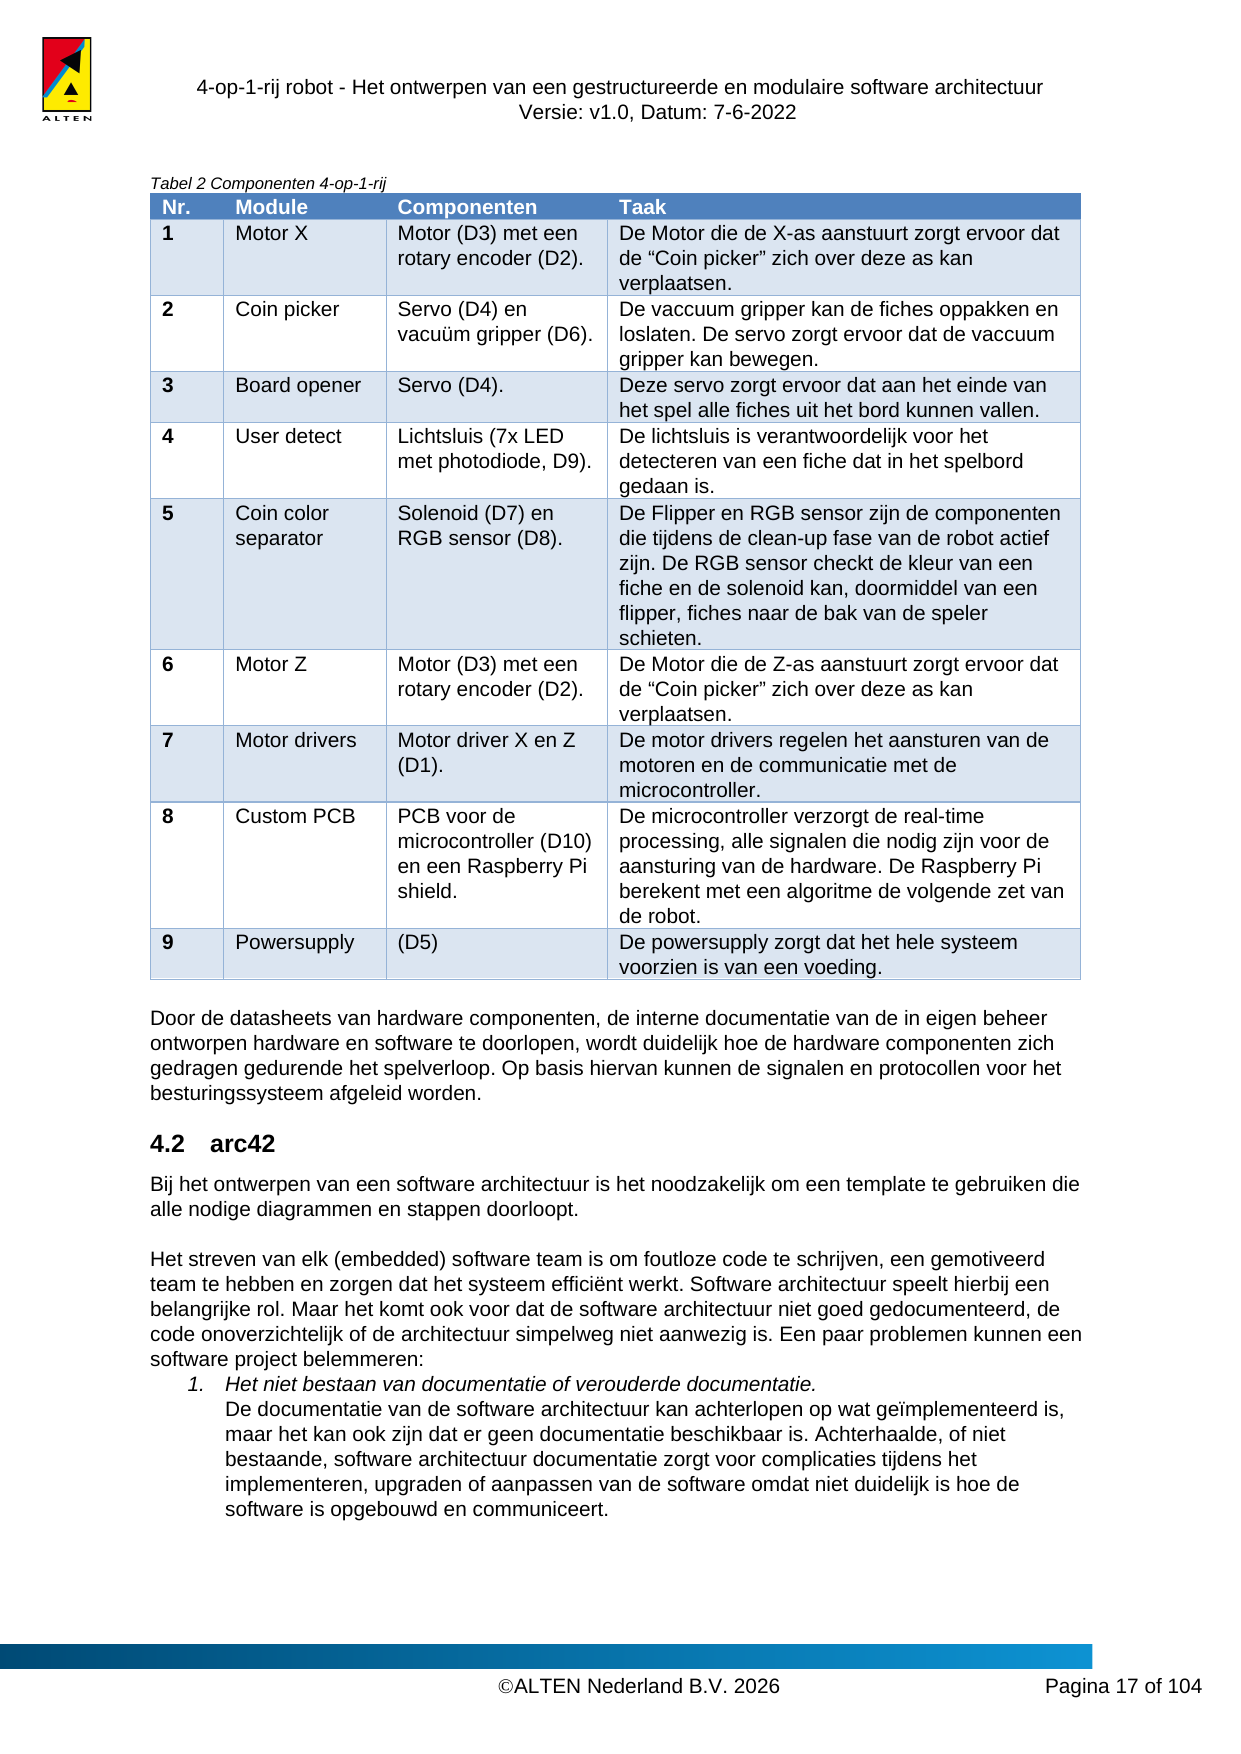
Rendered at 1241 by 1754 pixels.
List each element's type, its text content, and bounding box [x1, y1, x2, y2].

table_cell Custom PCB [224, 803, 386, 927]
table_cell 2 [151, 296, 223, 371]
table_cell Lichtsluis (7x LED met photodiode, D9). [387, 423, 607, 498]
table_cell Deze servo zorgt ervoor dat aan het einde van het spel alle fiches uit het bord kunnen vallen. [608, 372, 1080, 422]
list Het niet bestaan van documentatie of verouderde documentatie. [187, 1371, 1090, 1396]
table_cell 8 [151, 803, 223, 927]
table_cell Motor drivers [224, 726, 386, 801]
table_header Module [224, 194, 386, 219]
table_cell 1 [151, 220, 223, 295]
table_cell Servo (D4). [387, 372, 607, 422]
table_cell Motor (D3) met een rotary encoder (D2). [387, 220, 607, 295]
text Het streven van elk (embedded) software team is om foutloze code te schrijven, een gemotiveerd team te hebben en zorgen dat het systeem efficiënt werkt. Software architectuur speelt hierbij een belangrijke rol. Maar het komt ook voor dat de software architectuur niet goed gedocumenteerd, de code onoverzichtelijk of de architectuur simpelweg niet aanwezig is. Een paar problemen kunnen een software project belemmeren: [150, 1246, 1090, 1371]
table_cell De Motor die de X-as aanstuurt zorgt ervoor dat de “Coin picker” zich over deze as kan verplaatsen. [608, 220, 1080, 295]
table_cell 4 [151, 423, 223, 498]
table_cell De powersupply zorgt dat het hele systeem voorzien is van een voeding. [608, 929, 1080, 978]
text Bij het ontwerpen van een software architectuur is het noodzakelijk om een template te gebruiken die alle nodige diagrammen en stappen doorloopt. [150, 1171, 1090, 1221]
table_cell 9 [151, 929, 223, 978]
table_cell Servo (D4) en vacuüm gripper (D6). [387, 296, 607, 371]
list De documentatie van de software architectuur kan achterlopen op wat geïmplementeerd is, maar het kan ook zijn dat er geen documentatie beschikbaar is. Achterhaalde, of niet bestaande, software architectuur documentatie zorgt voor complicaties tijdens het implementeren, upgraden of aanpassen van de software omdat niet duidelijk is hoe de software is opgebouwd en communiceert. [225, 1396, 1090, 1521]
table_cell Motor driver X en Z (D1). [387, 726, 607, 801]
text Tabel 2 Componenten 4-op-1-rij [150, 174, 1090, 193]
table_cell Motor (D3) met een rotary encoder (D2). [387, 650, 607, 725]
table_cell 3 [151, 372, 223, 422]
picture [42, 37, 92, 121]
text Door de datasheets van hardware componenten, de interne documentatie van de in eigen beheer ontworpen hardware en software te doorlopen, wordt duidelijk hoe de hardware componenten zich gedragen gedurende het spelverloop. Op basis hiervan kunnen de signalen en protocollen voor het besturingssysteem afgeleid worden. [150, 1004, 1090, 1104]
table_cell Powersupply [224, 929, 386, 978]
table_cell De microcontroller verzorgt de real-time processing, alle signalen die nodig zijn voor de aansturing van de hardware. De Raspberry Pi berekent met een algoritme de volgende zet van de robot. [608, 803, 1080, 927]
table_cell Motor Z [224, 650, 386, 725]
table_cell De Motor die de Z-as aanstuurt zorgt ervoor dat de “Coin picker” zich over deze as kan verplaatsen. [608, 650, 1080, 725]
subtitle arc42 [150, 1129, 1090, 1158]
table_cell 7 [151, 726, 223, 801]
table_cell De Flipper en RGB sensor zijn de componenten die tijdens de clean-up fase van de robot actief zijn. De RGB sensor checkt de kleur van een fiche en de solenoid kan, doormiddel van een flipper, fiches naar de bak van de speler schieten. [608, 499, 1080, 649]
table_cell 5 [151, 499, 223, 649]
table_header Taak [608, 194, 1080, 219]
table_cell Motor X [224, 220, 386, 295]
table_cell PCB voor de microcontroller (D10) en een Raspberry Pi shield. [387, 803, 607, 927]
table_cell De lichtsluis is verantwoordelijk voor het detecteren van een fiche dat in het spelbord gedaan is. [608, 423, 1080, 498]
table_cell 6 [151, 650, 223, 725]
table_header Nr. [151, 194, 223, 219]
table_cell De motor drivers regelen het aansturen van de motoren en de communicatie met de microcontroller. [608, 726, 1080, 801]
table_header Componenten [387, 194, 607, 219]
picture [332, 1644, 337, 1668]
table_cell Board opener [224, 372, 386, 422]
table_cell Solenoid (D7) en RGB sensor (D8). [387, 499, 607, 649]
table_cell (D5) [387, 929, 607, 978]
table_cell Coin color separator [224, 499, 386, 649]
table_cell Coin picker [224, 296, 386, 371]
table_cell User detect [224, 423, 386, 498]
table_cell De vaccuum gripper kan de fiches oppakken en loslaten. De servo zorgt ervoor dat de vaccuum gripper kan bewegen. [608, 296, 1080, 371]
